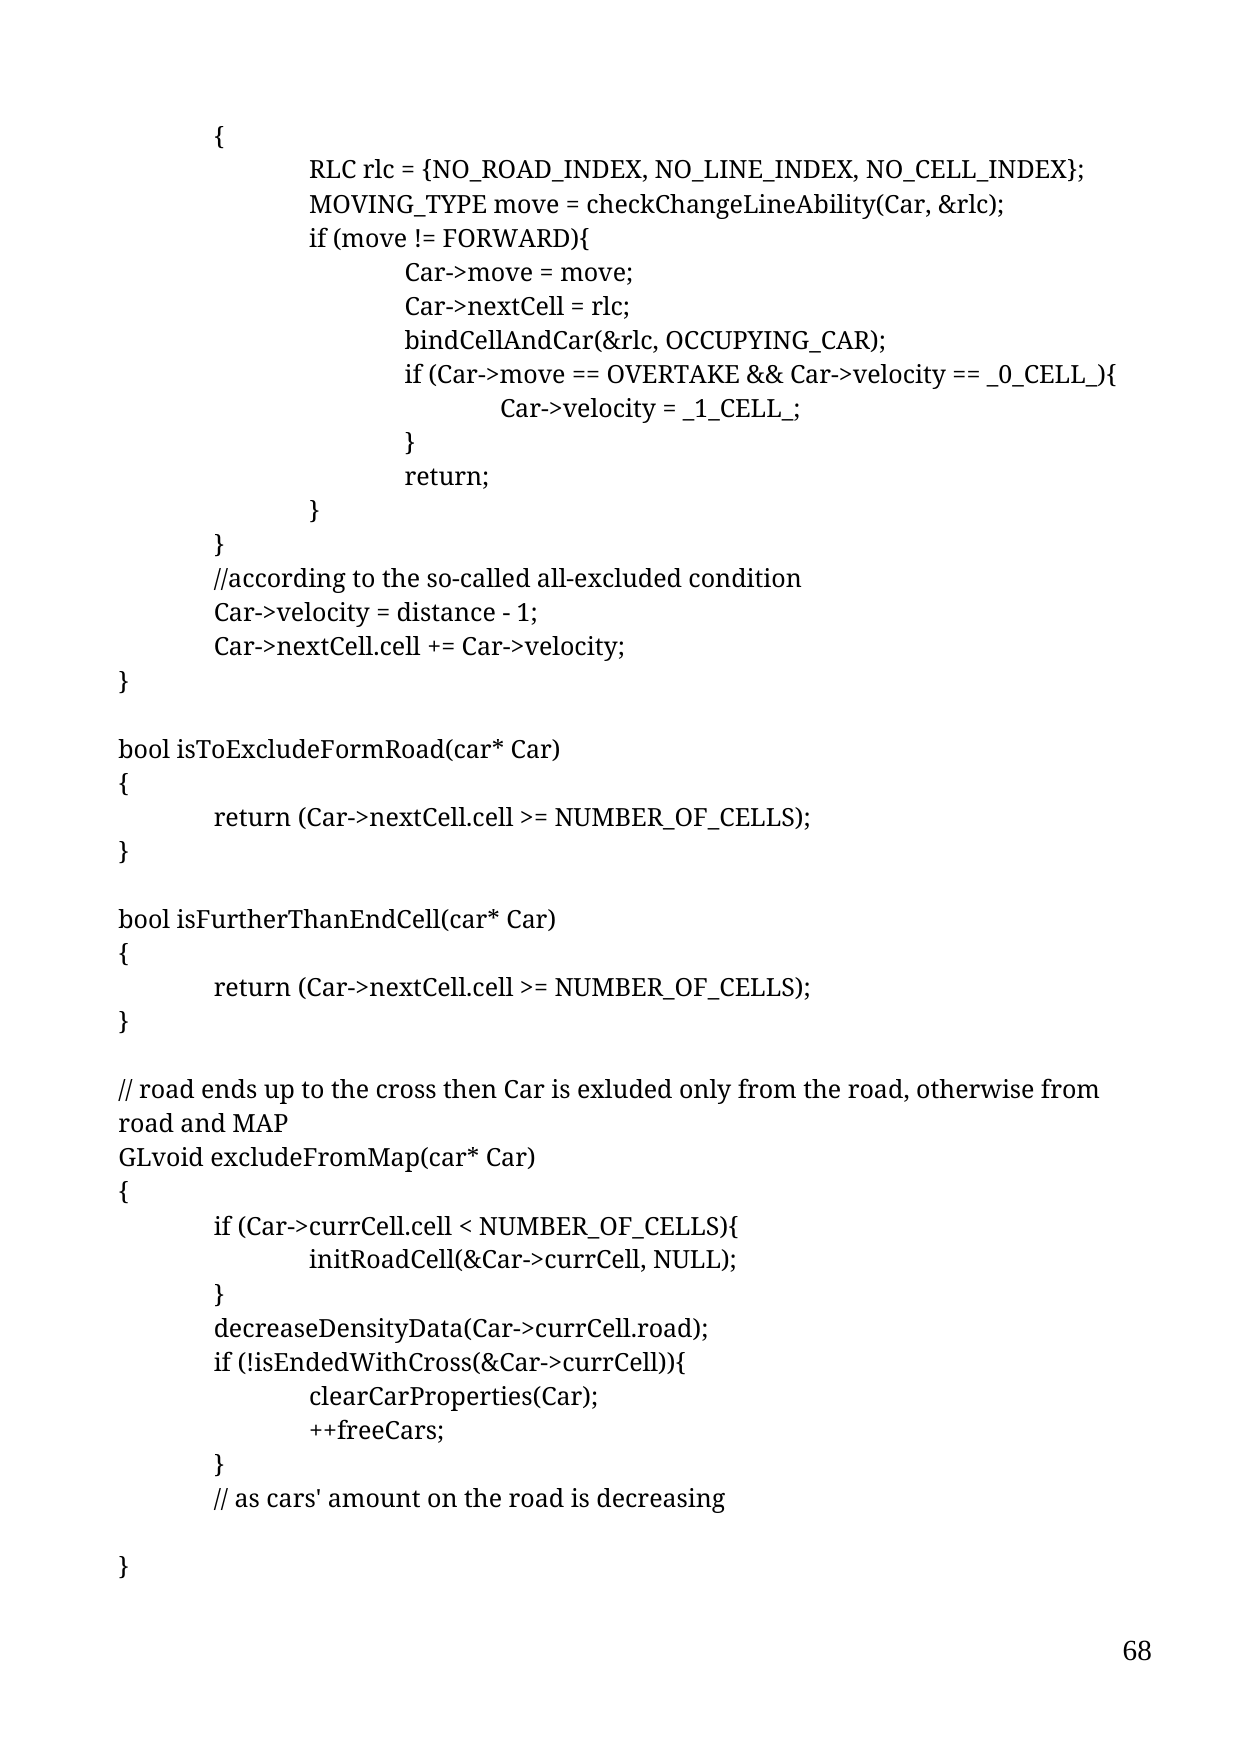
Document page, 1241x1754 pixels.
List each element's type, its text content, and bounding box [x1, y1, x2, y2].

text Car->move = move; [118, 254, 1152, 288]
text return; [118, 459, 1152, 493]
text } [118, 527, 1152, 561]
text return (Car->nextCell.cell >= NUMBER_OF_CELLS); [118, 799, 1152, 833]
text } [118, 833, 1152, 867]
text } [118, 1447, 1152, 1481]
text if (move != FORWARD){ [118, 220, 1152, 254]
text { [118, 765, 1152, 799]
text } [118, 663, 1152, 697]
text } [118, 493, 1152, 527]
text GLvoid excludeFromMap(car* Car) [118, 1140, 1152, 1174]
text } [118, 1276, 1152, 1310]
text if (Car->currCell.cell < NUMBER_OF_CELLS){ [118, 1208, 1152, 1242]
text return (Car->nextCell.cell >= NUMBER_OF_CELLS); [118, 970, 1152, 1004]
text Car->velocity = distance - 1; [118, 595, 1152, 629]
text } [118, 1549, 1152, 1583]
text Car->nextCell.cell += Car->velocity; [118, 629, 1152, 663]
text decreaseDensityData(Car->currCell.road); [118, 1310, 1152, 1344]
text //according to the so-called all-excluded condition [118, 561, 1152, 595]
text Car->velocity = _1_CELL_; [118, 391, 1152, 425]
text { [118, 118, 1152, 152]
text // road ends up to the cross then Car is exluded only from the road, otherwise from road and MAP [118, 1072, 1152, 1140]
text { [118, 936, 1152, 970]
text { [118, 1174, 1152, 1208]
text Car->nextCell = rlc; [118, 288, 1152, 322]
text RLC rlc = {NO_ROAD_INDEX, NO_LINE_INDEX, NO_CELL_INDEX}; [118, 152, 1152, 186]
text } [118, 1004, 1152, 1038]
text clearCarProperties(Car); [118, 1378, 1152, 1412]
text bindCellAndCar(&rlc, OCCUPYING_CAR); [118, 322, 1152, 357]
text // as cars' amount on the road is decreasing [118, 1481, 1152, 1515]
text } [118, 425, 1152, 459]
text ++freeCars; [118, 1412, 1152, 1447]
text if (Car->move == OVERTAKE && Car->velocity == _0_CELL_){ [118, 357, 1152, 391]
text bool isToExcludeFormRoad(car* Car) [118, 731, 1152, 765]
text if (!isEndedWithCross(&Car->currCell)){ [118, 1344, 1152, 1378]
text bool isFurtherThanEndCell(car* Car) [118, 902, 1152, 936]
text MOVING_TYPE move = checkChangeLineAbility(Car, &rlc); [118, 186, 1152, 220]
text initRoadCell(&Car->currCell, NULL); [118, 1242, 1152, 1276]
